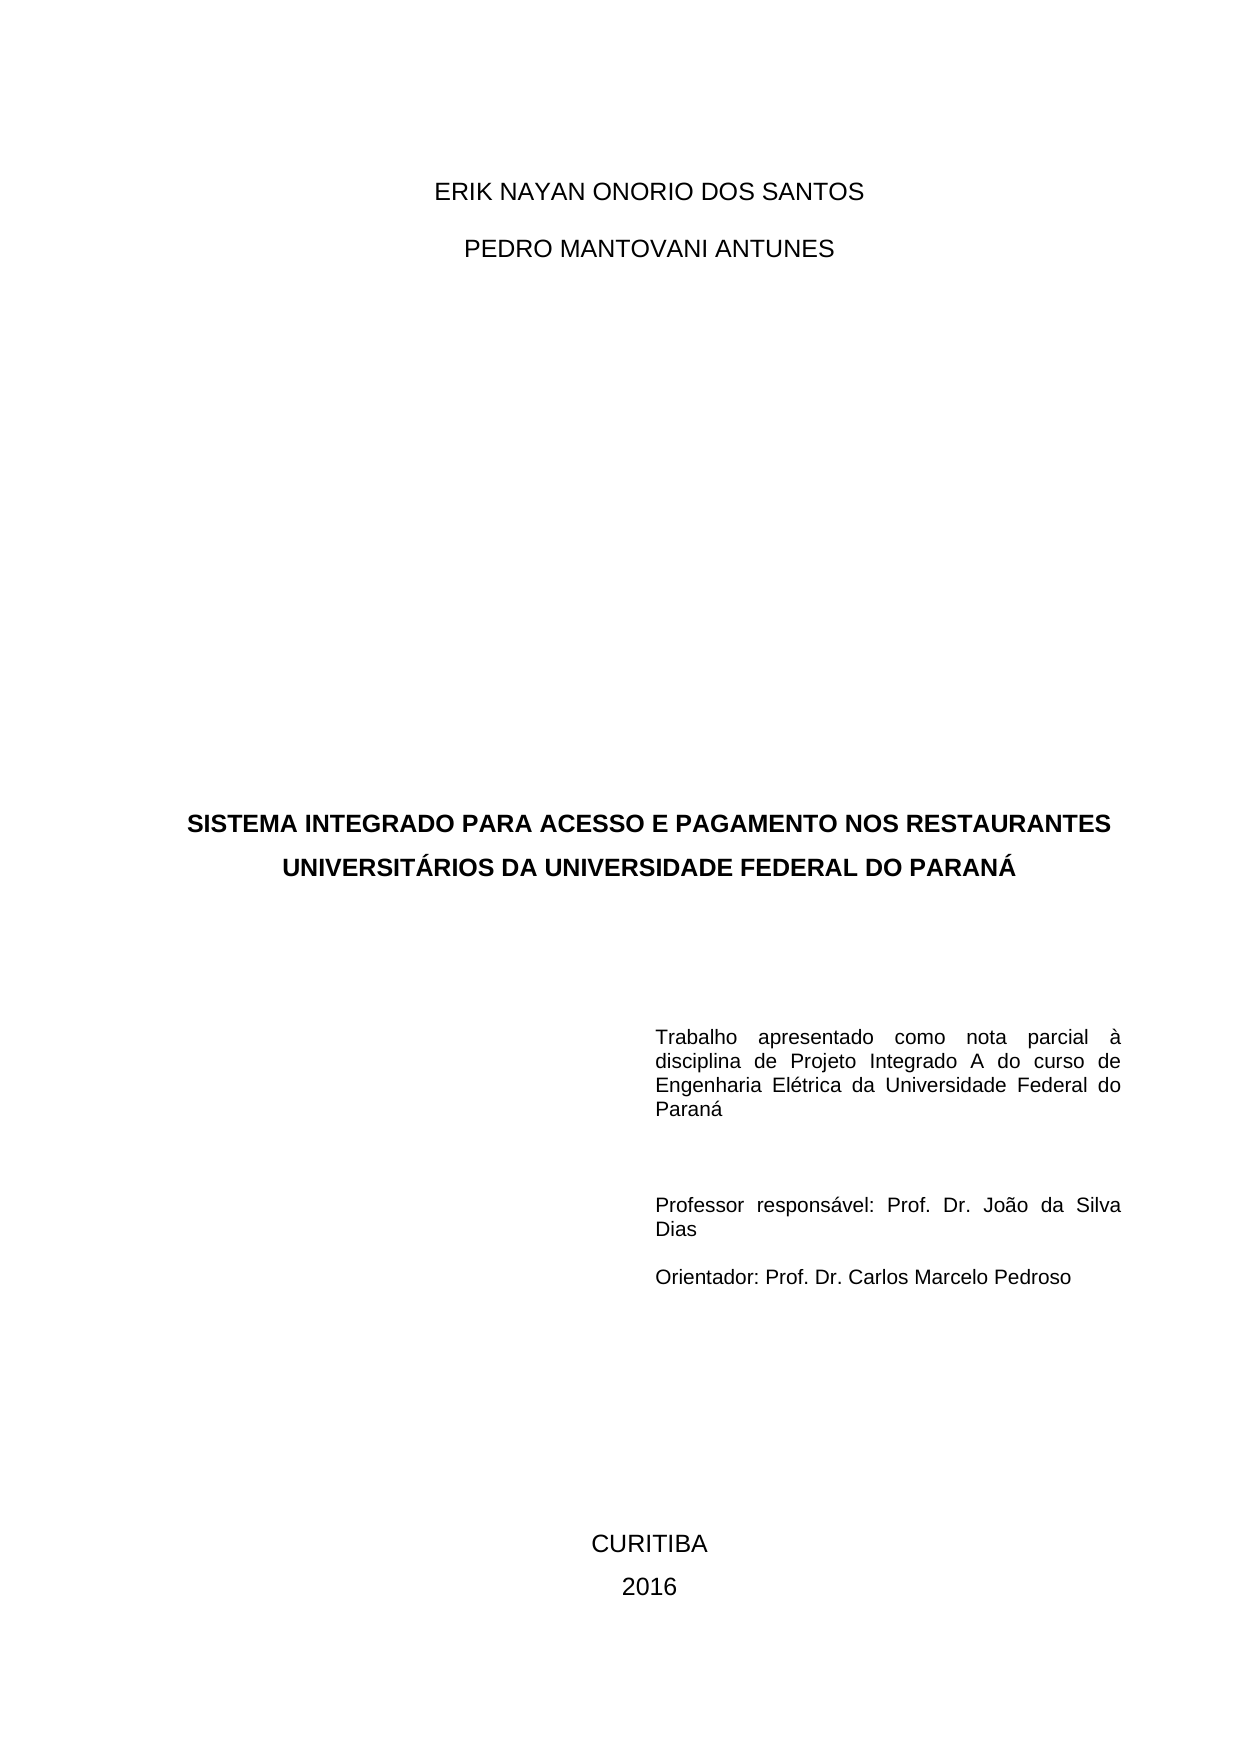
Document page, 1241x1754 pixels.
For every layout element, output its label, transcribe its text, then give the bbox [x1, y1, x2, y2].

text Orientador: Prof. Dr. Carlos Marcelo Pedroso [655, 1265, 1122, 1289]
text Trabalho apresentado como nota parcial à disciplina de Projeto Integrado A do curso de Engenharia Elétrica da Universidade Federal do Paraná [655, 1025, 1122, 1121]
text ERIK NAYAN ONORIO DOS SANTOS [177, 177, 1122, 206]
text PEDRO MANTOVANI ANTUNES [177, 234, 1122, 263]
text Professor responsável: Prof. Dr. João da Silva Dias [655, 1193, 1122, 1241]
text CURITIBA 2016 [177, 1529, 1122, 1601]
text Sistema integrado para acesso e pagamento nos Restaurantes Universitários da Universidade Federal do Paraná [177, 809, 1122, 881]
